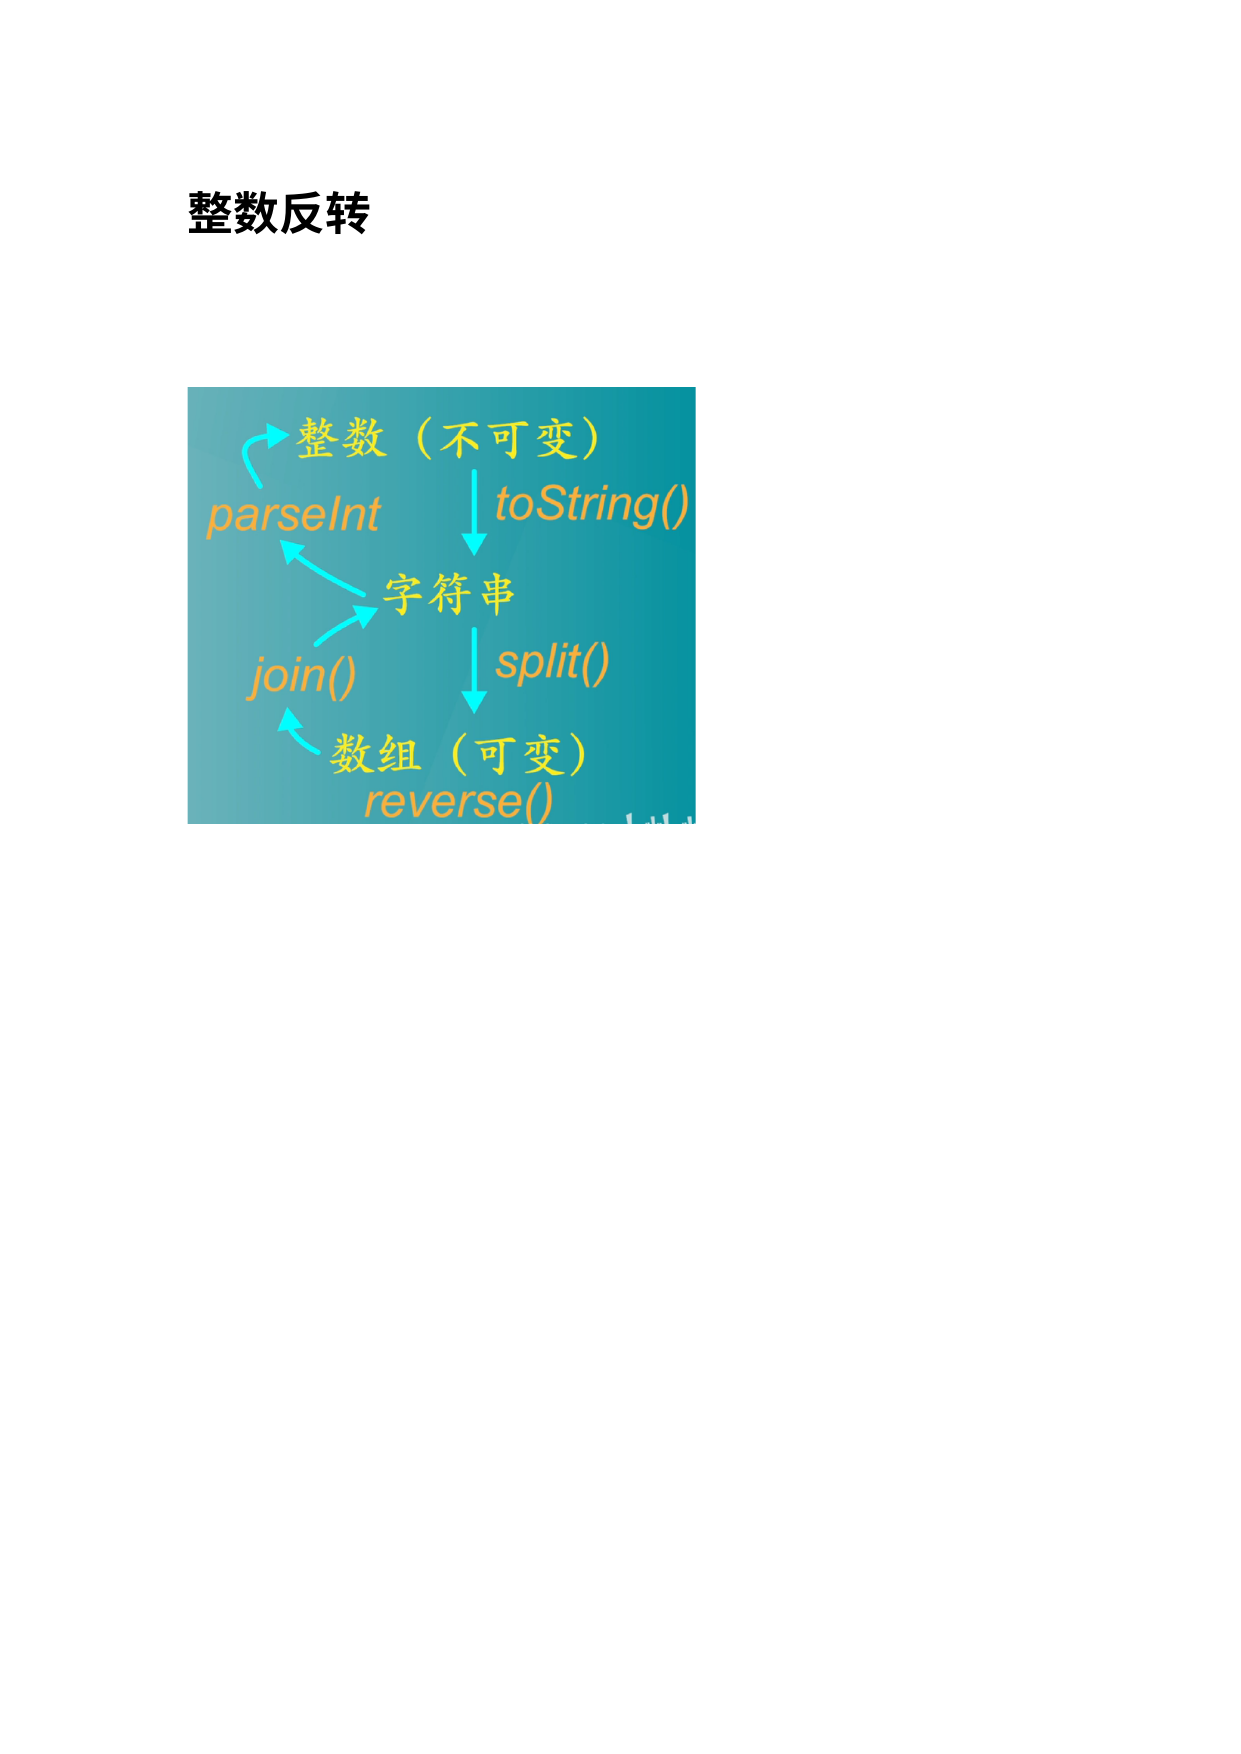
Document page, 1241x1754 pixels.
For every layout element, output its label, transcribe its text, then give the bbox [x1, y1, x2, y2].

subtitle 整数反转 [187, 162, 1053, 259]
picture [187, 387, 696, 824]
